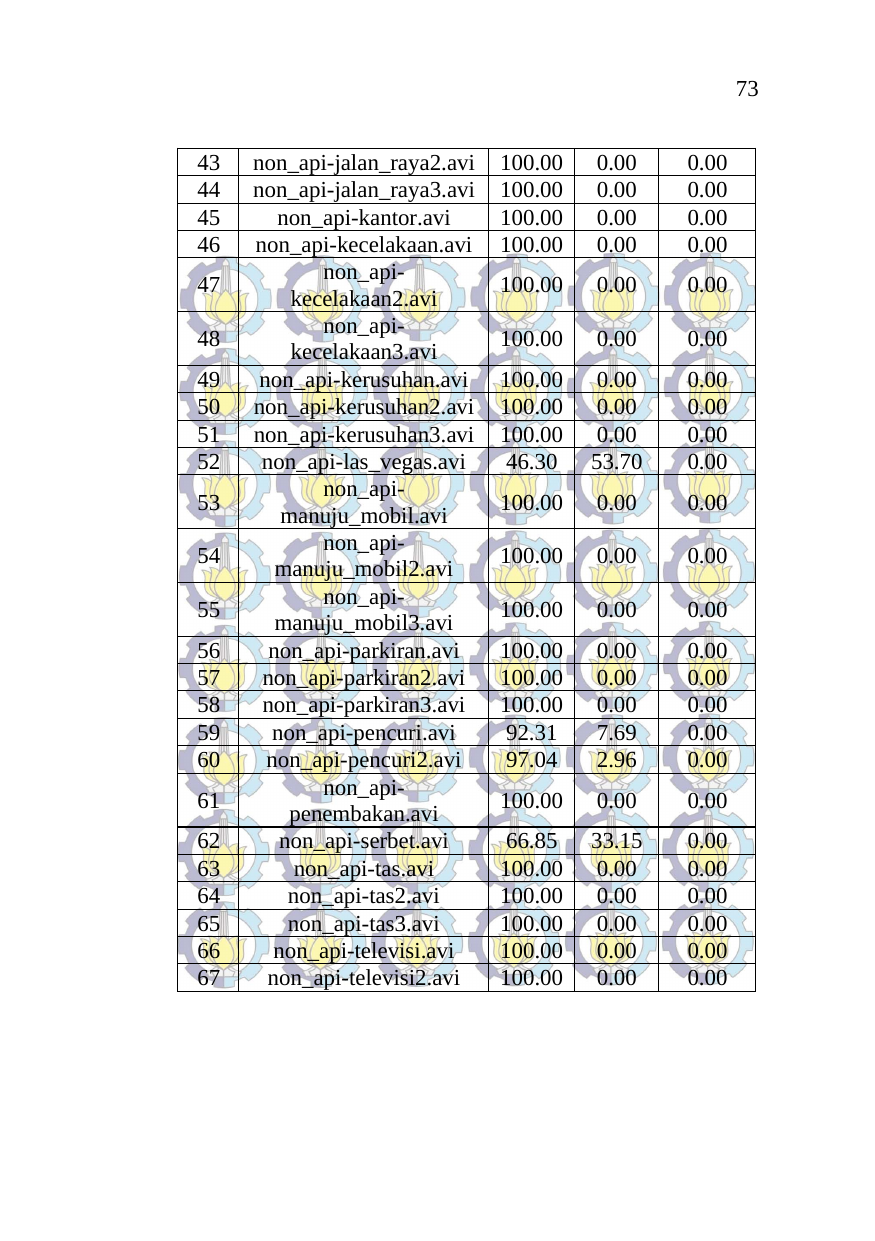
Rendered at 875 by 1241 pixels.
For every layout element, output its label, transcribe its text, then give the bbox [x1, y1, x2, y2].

table_cell 0.00 [575, 855, 658, 881]
table_cell 100.00 [489, 910, 574, 936]
table_cell 100.00 [489, 855, 574, 881]
table_cell 48 [178, 312, 238, 365]
table_cell 0.00 [659, 312, 755, 365]
table_cell non_api-penembakan.avi [239, 774, 488, 826]
table_cell 49 [178, 366, 238, 392]
table_cell non_api-parkiran.avi [239, 637, 488, 663]
table_cell 0.00 [575, 691, 658, 718]
table_cell 100.00 [489, 475, 574, 528]
table_cell 100.00 [489, 964, 574, 991]
table_cell non_api-tas2.avi [239, 882, 488, 908]
table_cell 0.00 [659, 691, 755, 718]
table_cell 45 [178, 204, 238, 230]
table_cell 7.69 [575, 719, 658, 745]
table_cell non_api-kerusuhan3.avi [239, 421, 488, 447]
table_cell 100.00 [489, 204, 574, 230]
table_cell 0.00 [575, 664, 658, 690]
table_cell 0.00 [659, 475, 755, 528]
table_cell 0.00 [659, 910, 755, 936]
table_cell 100.00 [489, 149, 574, 175]
table_cell 0.00 [659, 149, 755, 175]
table_cell 47 [178, 258, 238, 311]
table_cell non_api-televisi.avi [239, 937, 488, 963]
table_cell non_api-tas.avi [239, 855, 488, 881]
table_cell 67 [178, 964, 238, 991]
table_cell 100.00 [489, 312, 574, 365]
table_cell 50 [178, 393, 238, 419]
table_cell non_api-las_vegas.avi [239, 448, 488, 474]
table_cell 0.00 [659, 855, 755, 881]
table_cell 100.00 [489, 231, 574, 257]
table_cell 0.00 [575, 366, 658, 392]
table_cell 0.00 [659, 448, 755, 474]
table_cell 2.96 [575, 746, 658, 773]
table_cell non_api-kerusuhan2.avi [239, 393, 488, 419]
table_cell 0.00 [659, 366, 755, 392]
table_cell 55 [178, 583, 238, 636]
table_cell non_api-televisi2.avi [239, 964, 488, 991]
table_cell 100.00 [489, 774, 574, 826]
table_cell 53 [178, 475, 238, 528]
table_cell non_api-tas3.avi [239, 910, 488, 936]
table_cell non_api-kecelakaan3.avi [239, 312, 488, 365]
table_cell 0.00 [659, 529, 755, 582]
table_cell 0.00 [575, 149, 658, 175]
table_cell 0.00 [659, 583, 755, 636]
table_cell 0.00 [575, 258, 658, 311]
table_cell 0.00 [575, 637, 658, 663]
table_cell 64 [178, 882, 238, 908]
table_cell 0.00 [575, 421, 658, 447]
table_cell 100.00 [489, 421, 574, 447]
table_cell 0.00 [659, 637, 755, 663]
table_cell 0.00 [659, 719, 755, 745]
table_cell 0.00 [575, 774, 658, 826]
table_cell 0.00 [659, 746, 755, 773]
table_cell non_api-serbet.avi [239, 828, 488, 854]
table_cell 0.00 [575, 393, 658, 419]
table_cell 46.30 [489, 448, 574, 474]
table_cell 100.00 [489, 664, 574, 690]
table_cell 53.70 [575, 448, 658, 474]
table_cell non_api-pencuri2.avi [239, 746, 488, 773]
table_cell 0.00 [575, 529, 658, 582]
table_cell 58 [178, 691, 238, 718]
table_cell 0.00 [575, 204, 658, 230]
table_cell 0.00 [659, 258, 755, 311]
table_cell 0.00 [659, 204, 755, 230]
table_cell 100.00 [489, 176, 574, 202]
table_cell non_api-jalan_raya2.avi [239, 149, 488, 175]
table_cell 52 [178, 448, 238, 474]
table_cell 0.00 [659, 176, 755, 202]
table_cell non_api-manuju_mobil2.avi [239, 529, 488, 582]
table_cell 61 [178, 774, 238, 826]
table_cell 0.00 [659, 421, 755, 447]
table_cell 66.85 [489, 828, 574, 854]
table_cell non_api-jalan_raya3.avi [239, 176, 488, 202]
table_cell 59 [178, 719, 238, 745]
table_cell 0.00 [575, 910, 658, 936]
table_cell 92.31 [489, 719, 574, 745]
table_cell 0.00 [575, 312, 658, 365]
table_cell 57 [178, 664, 238, 690]
table_cell 54 [178, 529, 238, 582]
table_cell 56 [178, 637, 238, 663]
table_cell non_api-kecelakaan2.avi [239, 258, 488, 311]
table_cell non_api-parkiran2.avi [239, 664, 488, 690]
table_cell non_api-manuju_mobil3.avi [239, 583, 488, 636]
table_cell 62 [178, 828, 238, 854]
table_cell 66 [178, 937, 238, 963]
table_cell 0.00 [575, 176, 658, 202]
table_cell 46 [178, 231, 238, 257]
table_cell 0.00 [575, 231, 658, 257]
table_cell 0.00 [659, 393, 755, 419]
table_cell 97.04 [489, 746, 574, 773]
table_cell 0.00 [659, 774, 755, 826]
table_cell 100.00 [489, 691, 574, 718]
table_cell non_api-kerusuhan.avi [239, 366, 488, 392]
table_cell 0.00 [659, 882, 755, 908]
table_cell 51 [178, 421, 238, 447]
table_cell 0.00 [575, 583, 658, 636]
table_cell non_api-pencuri.avi [239, 719, 488, 745]
table_cell 63 [178, 855, 238, 881]
table_cell 0.00 [659, 964, 755, 991]
table_cell 100.00 [489, 583, 574, 636]
table_cell 100.00 [489, 258, 574, 311]
table_cell 100.00 [489, 529, 574, 582]
table_cell 100.00 [489, 882, 574, 908]
table_cell 44 [178, 176, 238, 202]
table_cell non_api-kecelakaan.avi [239, 231, 488, 257]
table_cell 0.00 [575, 964, 658, 991]
table_cell 0.00 [659, 664, 755, 690]
table_cell 65 [178, 910, 238, 936]
table_cell 100.00 [489, 937, 574, 963]
table_cell 43 [178, 149, 238, 175]
table_cell 100.00 [489, 366, 574, 392]
table_cell 0.00 [659, 937, 755, 963]
table_cell 0.00 [575, 475, 658, 528]
table_cell non_api-parkiran3.avi [239, 691, 488, 718]
table_cell 0.00 [659, 231, 755, 257]
table_cell 0.00 [575, 937, 658, 963]
table_cell 60 [178, 746, 238, 773]
table_cell 100.00 [489, 393, 574, 419]
table_cell 0.00 [575, 882, 658, 908]
table_cell non_api-kantor.avi [239, 204, 488, 230]
table_cell 33.15 [575, 828, 658, 854]
table_cell 0.00 [659, 828, 755, 854]
table_cell non_api-manuju_mobil.avi [239, 475, 488, 528]
table_cell 100.00 [489, 637, 574, 663]
